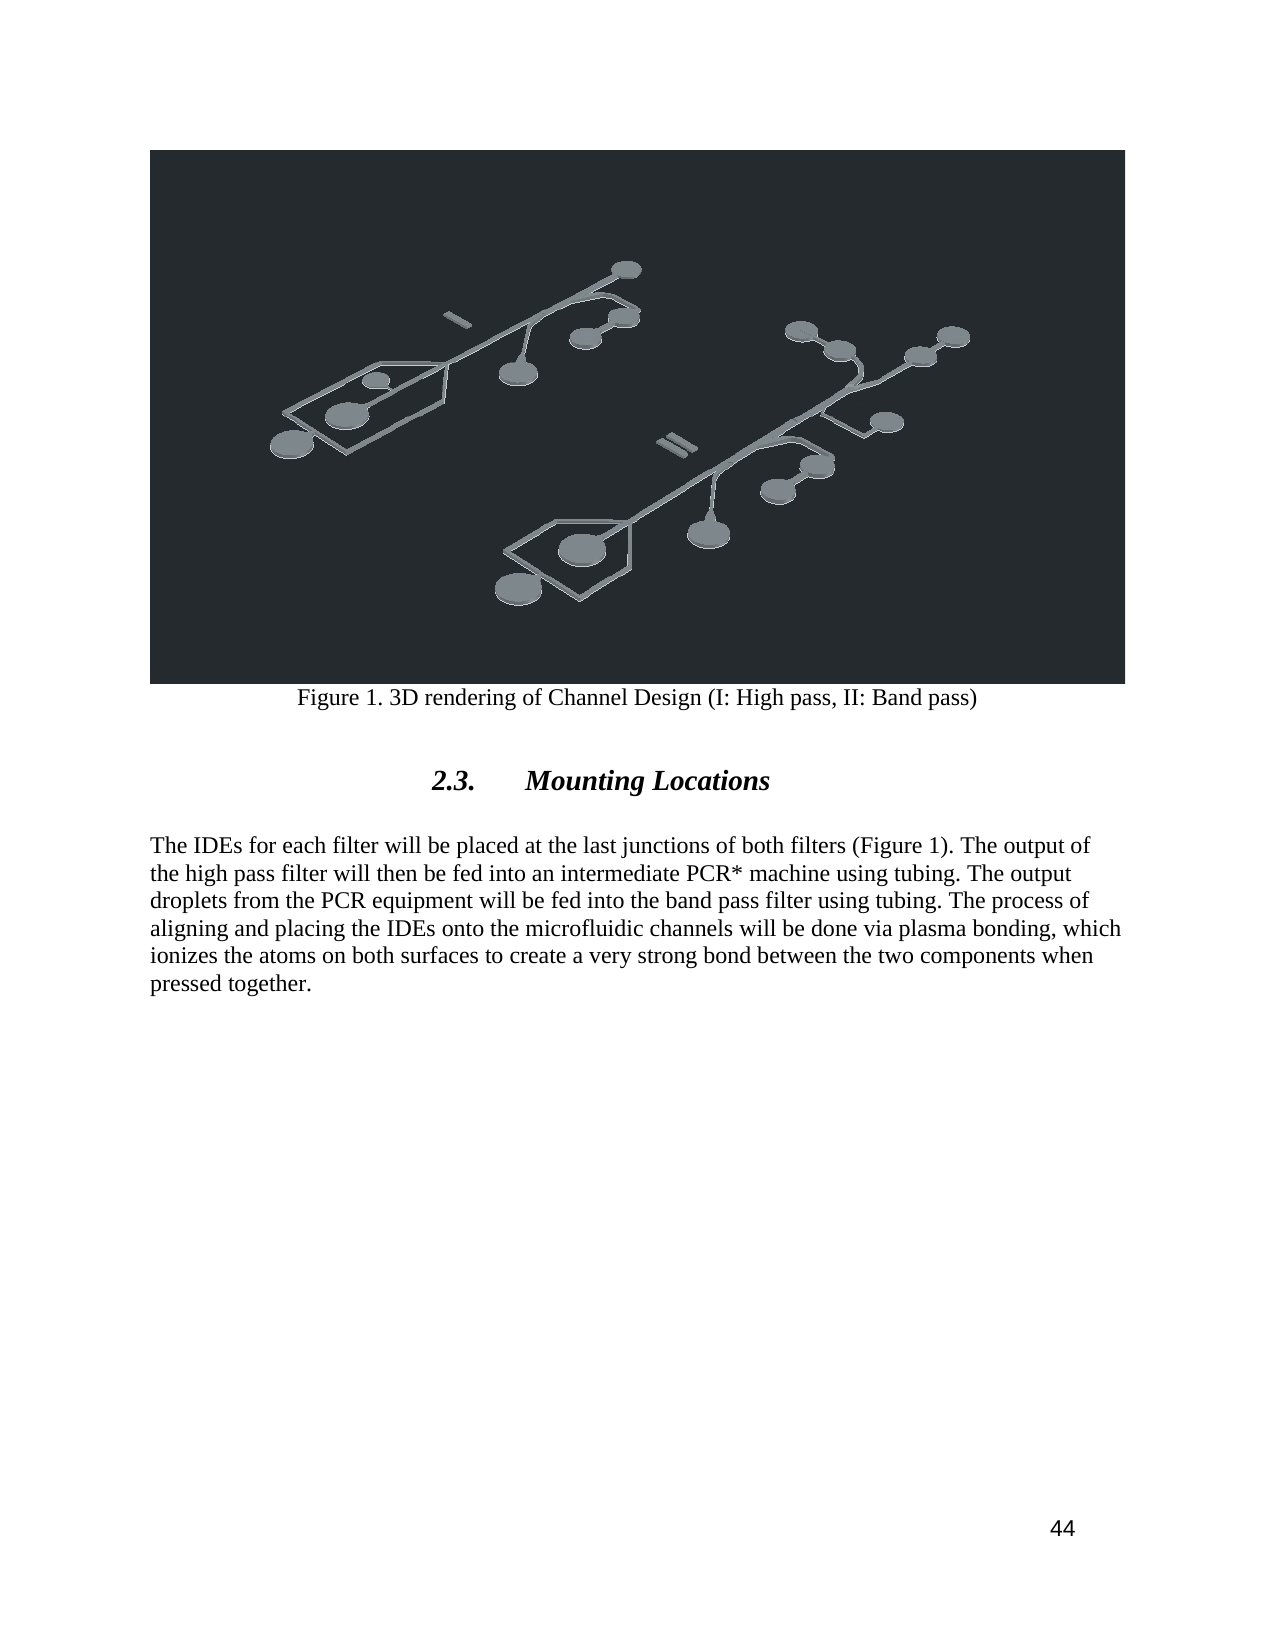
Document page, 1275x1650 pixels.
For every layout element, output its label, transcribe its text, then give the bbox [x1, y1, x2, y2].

text The IDEs for each filter will be placed at the last junctions of both filters (Figure 1). The output of the high pass filter will then be fed into an intermediate PCR* machine using tubing. The output droplets from the PCR equipment will be fed into the band pass filter using tubing. The process of aligning and placing the IDEs onto the microfluidic channels will be done via plasma bonding, which ionizes the atoms on both surfaces to create a very strong bond between the two components when pressed together. [150, 831, 1125, 997]
picture [150, 150, 1125, 684]
text Figure 1. 3D rendering of Channel Design (I: High pass, II: Band pass) [150, 684, 1125, 711]
subtitle Mounting Locations [432, 763, 1125, 797]
